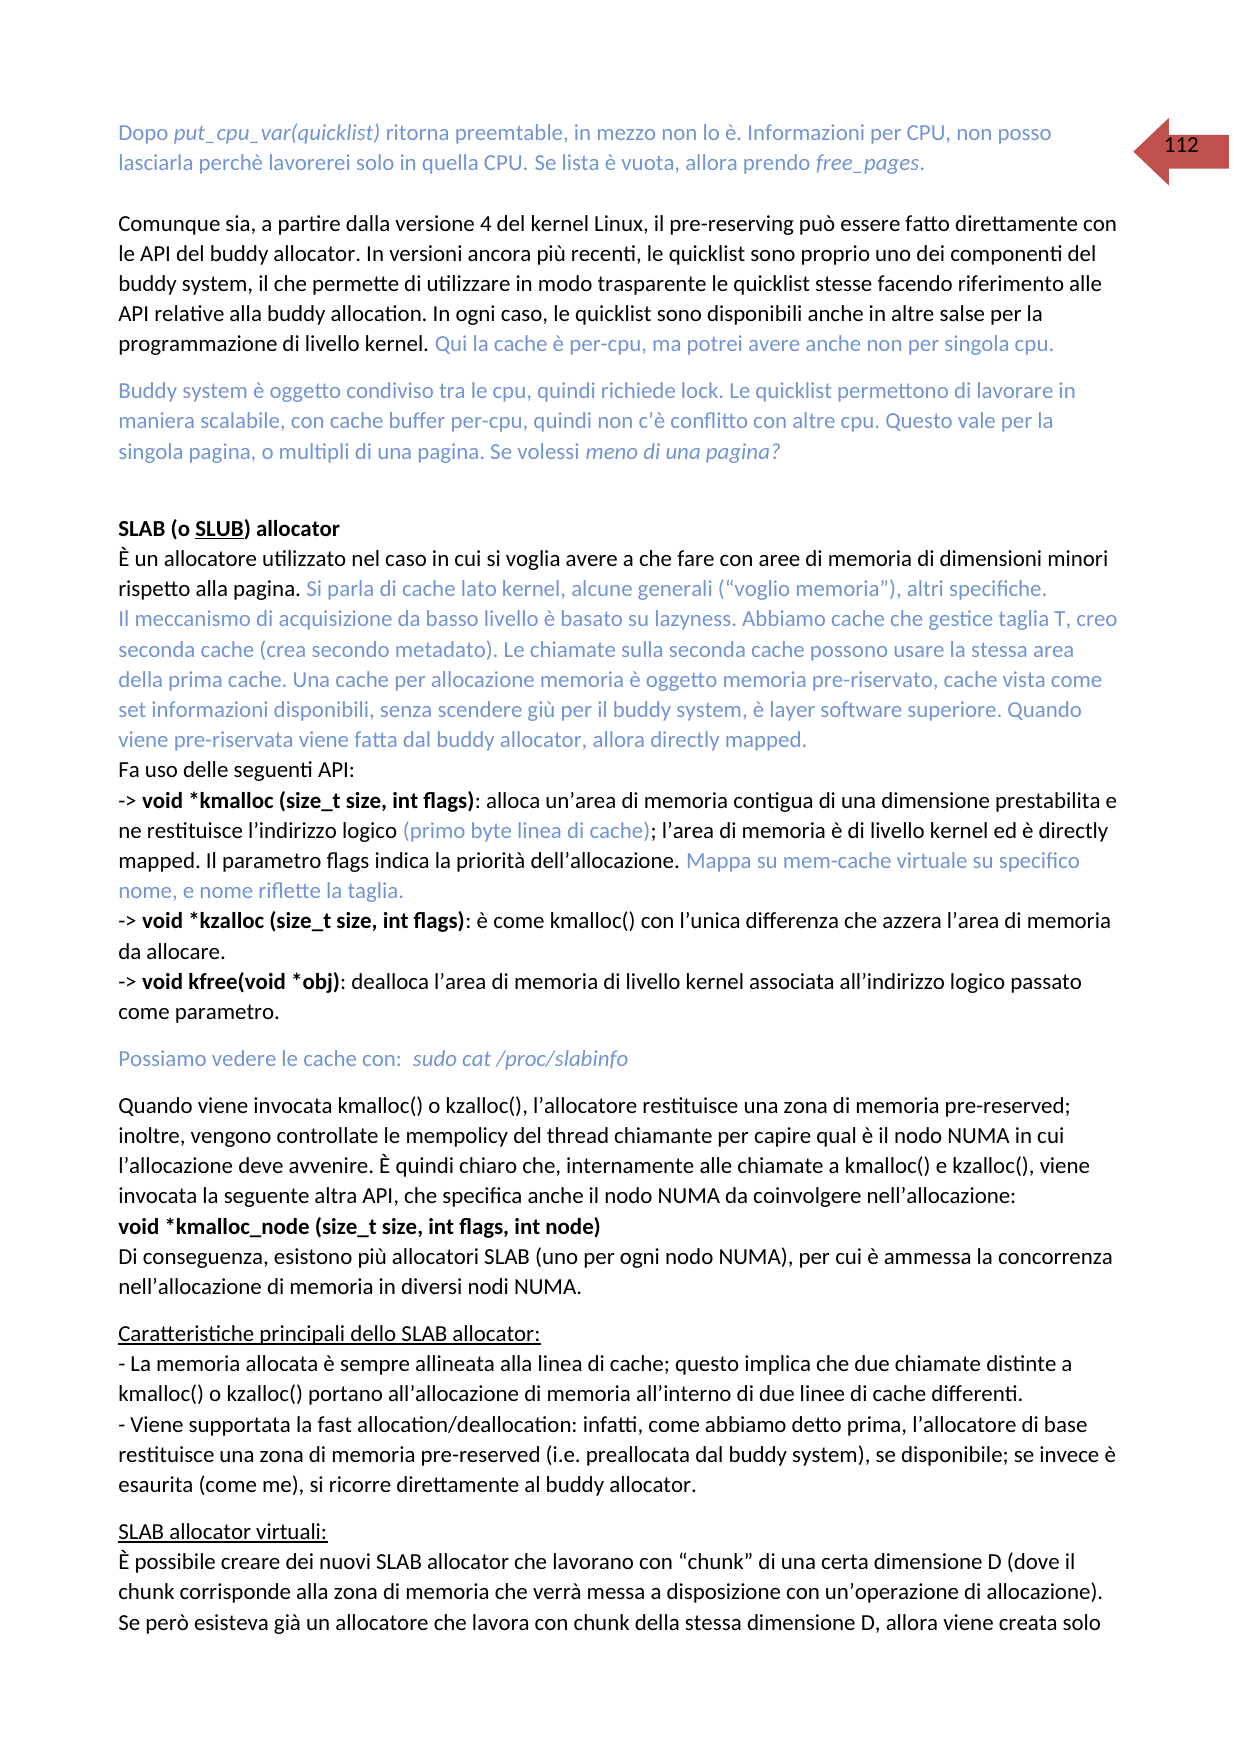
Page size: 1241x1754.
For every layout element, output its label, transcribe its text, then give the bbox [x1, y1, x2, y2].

text Caratteristiche principali dello SLAB allocator: - La memoria allocata è sempre allineata alla linea di cache; questo implica che due chiamate distinte a kmalloc() o kzalloc() portano all’allocazione di memoria all’interno di due linee di cache differenti. - Viene supportata la fast allocation/deallocation: infatti, come abbiamo detto prima, l’allocatore di base restituisce una zona di memoria pre-reserved (i.e. preallocata dal buddy system), se disponibile; se invece è esaurita (come me), si ricorre direttamente al buddy allocator. [118, 1319, 1122, 1498]
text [118, 118, 1122, 358]
text Buddy system è oggetto condiviso tra le cpu, quindi richiede lock. Le quicklist permettono di lavorare in maniera scalabile, con cache buffer per-cpu, quindi non c’è conflitto con altre cpu. Questo vale per la singola pagina, o multipli di una pagina. Se volessi meno di una pagina? [118, 376, 1122, 465]
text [118, 1517, 1122, 1636]
text Quando viene invocata kmalloc() o kzalloc(), l’allocatore restituisce una zona di memoria pre-reserved; inoltre, vengono controllate le mempolicy del thread chiamante per capire qual è il nodo NUMA in cui l’allocazione deve avvenire. È quindi chiaro che, internamente alle chiamate a kmalloc() e kzalloc(), viene invocata la seguente altra API, che specifica anche il nodo NUMA da coinvolgere nell’allocazione: void *kmalloc_node (size_t size, int flags, int node) Di conseguenza, esistono più allocatori SLAB (uno per ogni nodo NUMA), per cui è ammessa la concorrenza nell’allocazione di memoria in diversi nodi NUMA. [118, 1091, 1122, 1300]
text SLAB (o SLUB) allocator È un allocatore utilizzato nel caso in cui si voglia avere a che fare con aree di memoria di dimensioni minori rispetto alla pagina. Si parla di cache lato kernel, alcune generali (“voglio memoria”), altri specifiche. Il meccanismo di acquisizione da basso livello è basato su lazyness. Abbiamo cache che gestice taglia T, creo seconda cache (crea secondo metadato). Le chiamate sulla seconda cache possono usare la stessa area della prima cache. Una cache per allocazione memoria è oggetto memoria pre-riservato, cache vista come set informazioni disponibili, senza scendere giù per il buddy system, è layer software superiore. Quando viene pre-riservata viene fatta dal buddy allocator, allora directly mapped. Fa uso delle seguenti API: -> void *kmalloc (size_t size, int flags): alloca un’area di memoria contigua di una dimensione prestabilita e ne restituisce l’indirizzo logico (primo byte linea di cache); l’area di memoria è di livello kernel ed è directly mapped. Il parametro flags indica la priorità dell’allocazione. Mappa su mem-cache virtuale su specifico nome, e nome riflette la taglia. -> void *kzalloc (size_t size, int flags): è come kmalloc() con l’unica differenza che azzera l’area di memoria da allocare. -> void kfree(void *obj): dealloca l’area di memoria di livello kernel associata all’indirizzo logico passato come parametro. [118, 484, 1122, 1025]
text Possiamo vedere le cache con: sudo cat /proc/slabinfo [118, 1044, 1122, 1072]
